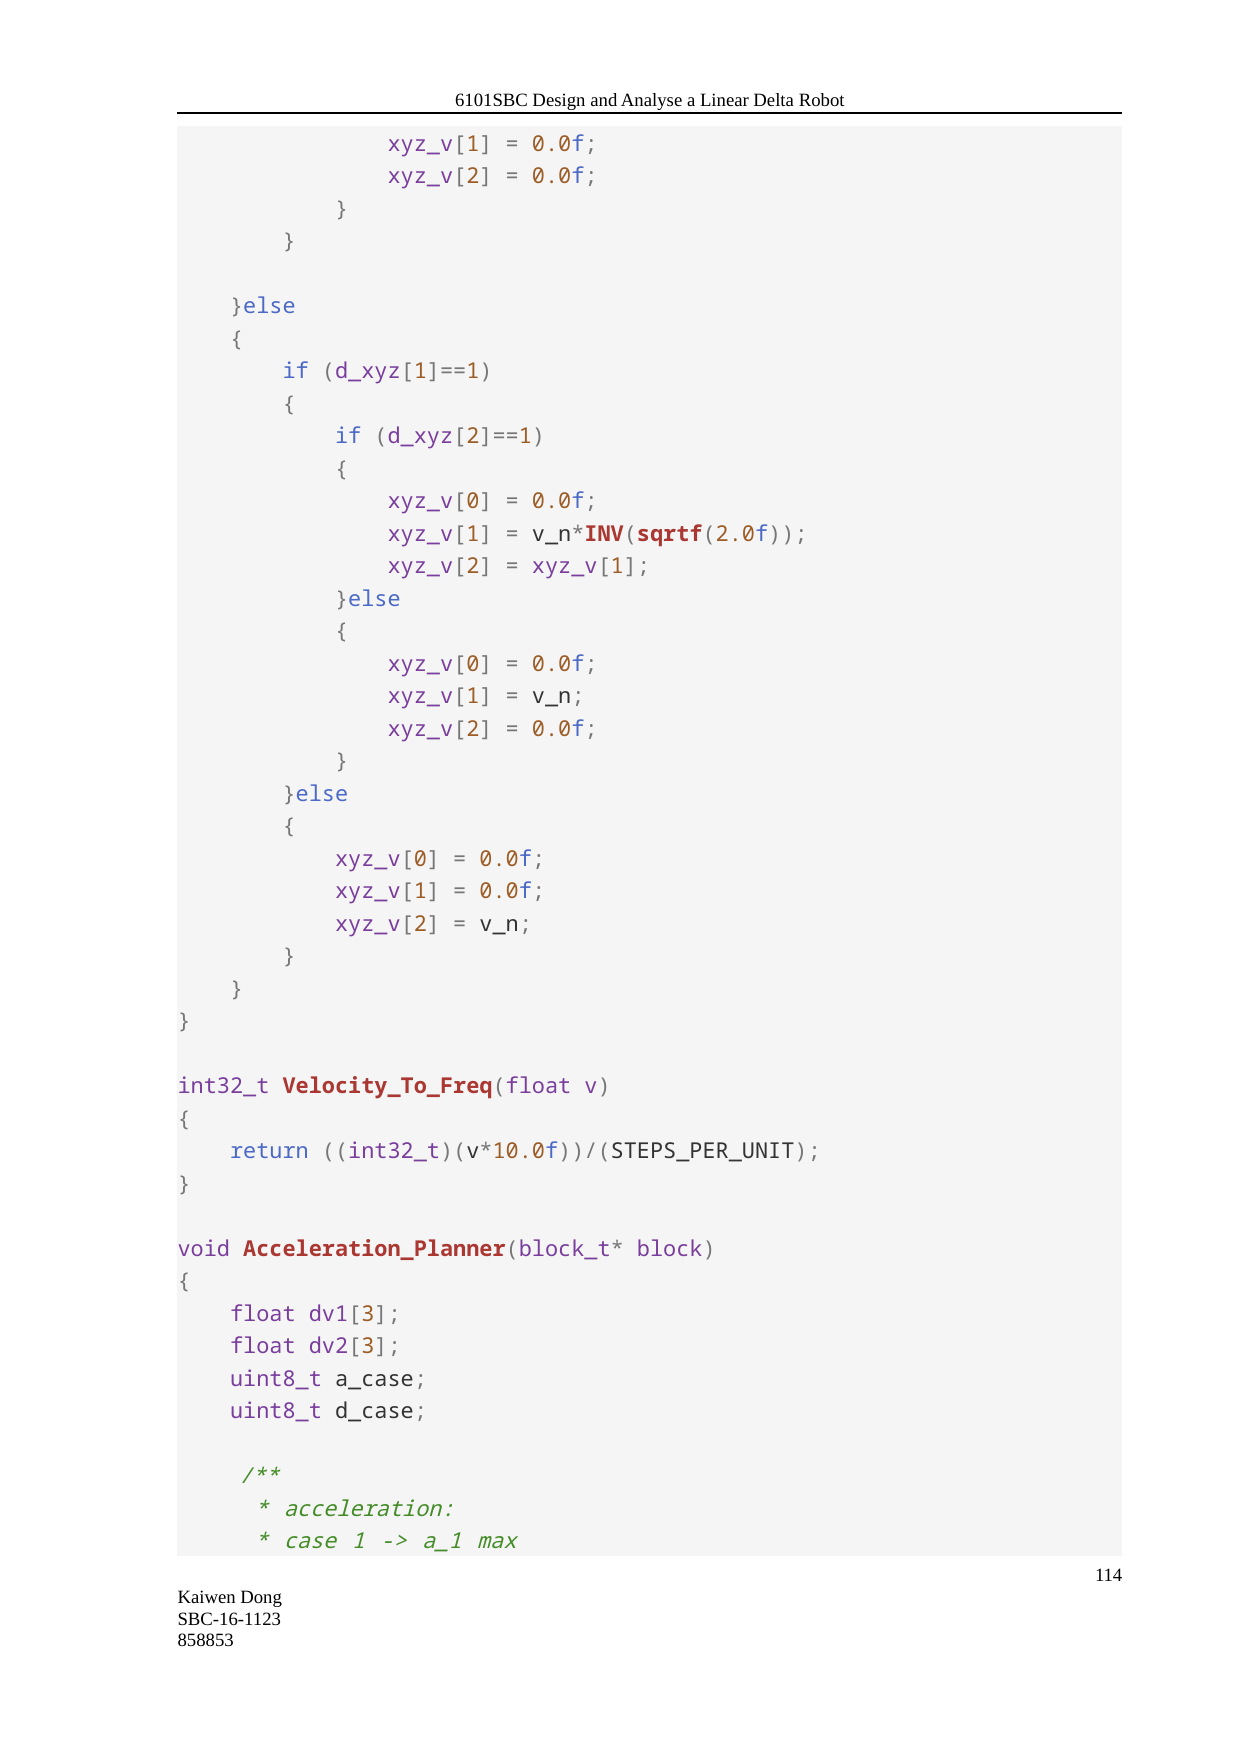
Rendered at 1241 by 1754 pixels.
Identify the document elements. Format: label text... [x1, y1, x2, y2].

text xyz_v[1] = 0.0f; [177, 874, 1122, 906]
text } [177, 191, 1122, 224]
text void Acceleration_Planner(block_t* block) [177, 1231, 1122, 1264]
text } [177, 971, 1122, 1004]
text * acceleration: [177, 1491, 1122, 1524]
text }else [177, 289, 1122, 321]
text xyz_v[2] = xyz_v[1]; [177, 549, 1122, 581]
text xyz_v[1] = v_n; [177, 679, 1122, 711]
text if (d_xyz[1]==1) [177, 354, 1122, 386]
text } [177, 224, 1122, 256]
text { [177, 809, 1122, 841]
text { [177, 451, 1122, 484]
text xyz_v[0] = 0.0f; [177, 484, 1122, 516]
text { [177, 386, 1122, 419]
text float dv1[3]; [177, 1296, 1122, 1329]
text } [177, 744, 1122, 776]
text xyz_v[1] = v_n*INV(sqrtf(2.0f)); [177, 516, 1122, 549]
text xyz_v[0] = 0.0f; [177, 841, 1122, 874]
text xyz_v[2] = 0.0f; [177, 711, 1122, 744]
text { [177, 614, 1122, 646]
text float dv2[3]; [177, 1329, 1122, 1361]
text if (d_xyz[2]==1) [177, 419, 1122, 451]
text uint8_t a_case; [177, 1361, 1122, 1394]
text } [177, 939, 1122, 971]
text xyz_v[2] = v_n; [177, 906, 1122, 939]
text { [177, 1264, 1122, 1296]
text uint8_t d_case; [177, 1394, 1122, 1426]
text /** [177, 1459, 1122, 1491]
text * case 1 -> a_1 max [177, 1524, 1122, 1556]
text } [177, 1166, 1122, 1199]
text xyz_v[2] = 0.0f; [177, 159, 1122, 191]
text xyz_v[0] = 0.0f; [177, 646, 1122, 679]
text xyz_v[1] = 0.0f; [177, 126, 1122, 159]
text return ((int32_t)(v*10.0f))/(STEPS_PER_UNIT); [177, 1134, 1122, 1166]
text }else [177, 776, 1122, 809]
text } [177, 1004, 1122, 1036]
text }else [177, 581, 1122, 614]
text { [177, 321, 1122, 354]
text int32_t Velocity_To_Freq(float v) [177, 1069, 1122, 1101]
text { [177, 1101, 1122, 1134]
